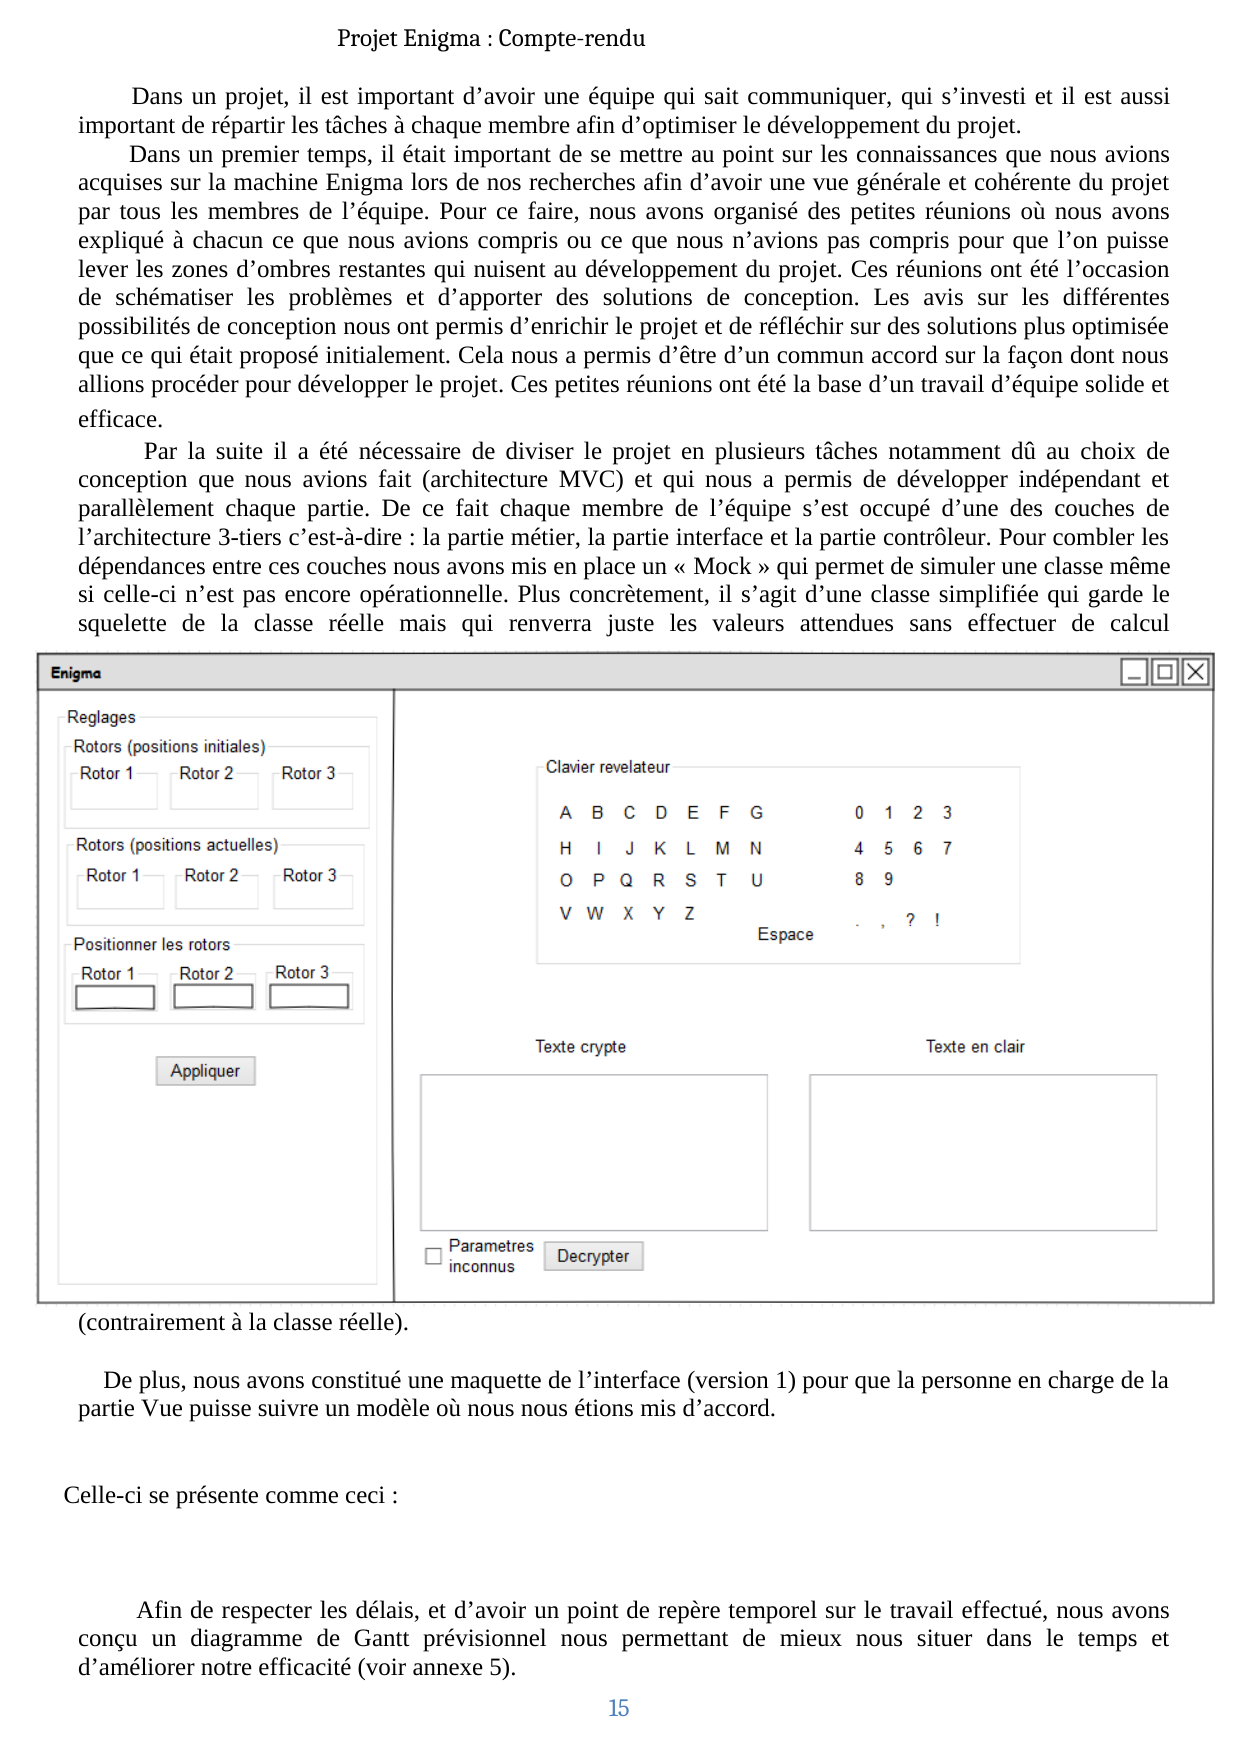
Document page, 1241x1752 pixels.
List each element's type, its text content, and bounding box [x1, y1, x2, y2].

text De plus, nous avons constitué une maquette de l’interface (version 1) pour que la personne en charge de la partie Vue puisse suivre un modèle où nous nous étions mis d’accord. [63, 1365, 1171, 1422]
text Dans un premier temps, il était important de se mettre au point sur les connaissances que nous avions acquises sur la machine Enigma lors de nos recherches afin d’avoir une vue générale et cohérente du projet par tous les membres de l’équipe. Pour ce faire, nous avons organisé des petites réunions où nous avons expliqué à chacun ce que nous avions compris ou ce que nous n’avions pas compris pour que l’on puisse lever les zones d’ombres restantes qui nuisent au développement du projet. Ces réunions ont été l’occasion de schématiser les problèmes et d’apporter des solutions de conception. Les avis sur les différentes possibilités de conception nous ont permis d’enrichir le projet et de réfléchir sur des solutions plus optimisée que ce qui était proposé initialement. Cela nous a permis d’être d’un commun accord sur la façon dont nous allions procéder pour développer le projet. Ces petites réunions ont été la base d’un travail d’équipe solide et efficace. [63, 139, 1171, 436]
text Celle-ci se présente comme ceci : [63, 1480, 1171, 1508]
text Afin de respecter les délais, et d’avoir un point de repère temporel sur le travail effectué, nous avons conçu un diagramme de Gantt prévisionnel nous permettant de mieux nous situer dans le temps et d’améliorer notre efficacité (voir annexe 5). [63, 1595, 1171, 1681]
text Par la suite il a été nécessaire de diviser le projet en plusieurs tâches notamment dû au choix de conception que nous avions fait (architecture MVC) et qui nous a permis de développer indépendant et parallèlement chaque partie. De ce fait chaque membre de l’équipe s’est occupé d’une des couches de l’architecture 3-tiers c’est-à-dire : la partie métier, la partie interface et la partie contrôleur. Pour combler les dépendances entre ces couches nous avons mis en place un « Mock » qui permet de simuler une classe même si celle-ci n’est pas encore opérationnelle. Plus concrètement, il s’agit d’une classe simplifiée qui garde le squelette de la classe réelle mais qui renverra juste les valeurs attendues sans effectuer de calcul (contrairement à la classe réelle). [63, 436, 1171, 649]
text Dans un projet, il est important d’avoir une équipe qui sait communiquer, qui s’investi et il est aussi important de répartir les tâches à chaque membre afin d’optimiser le développement du projet. [63, 81, 1171, 139]
picture [33, 649, 1220, 1308]
